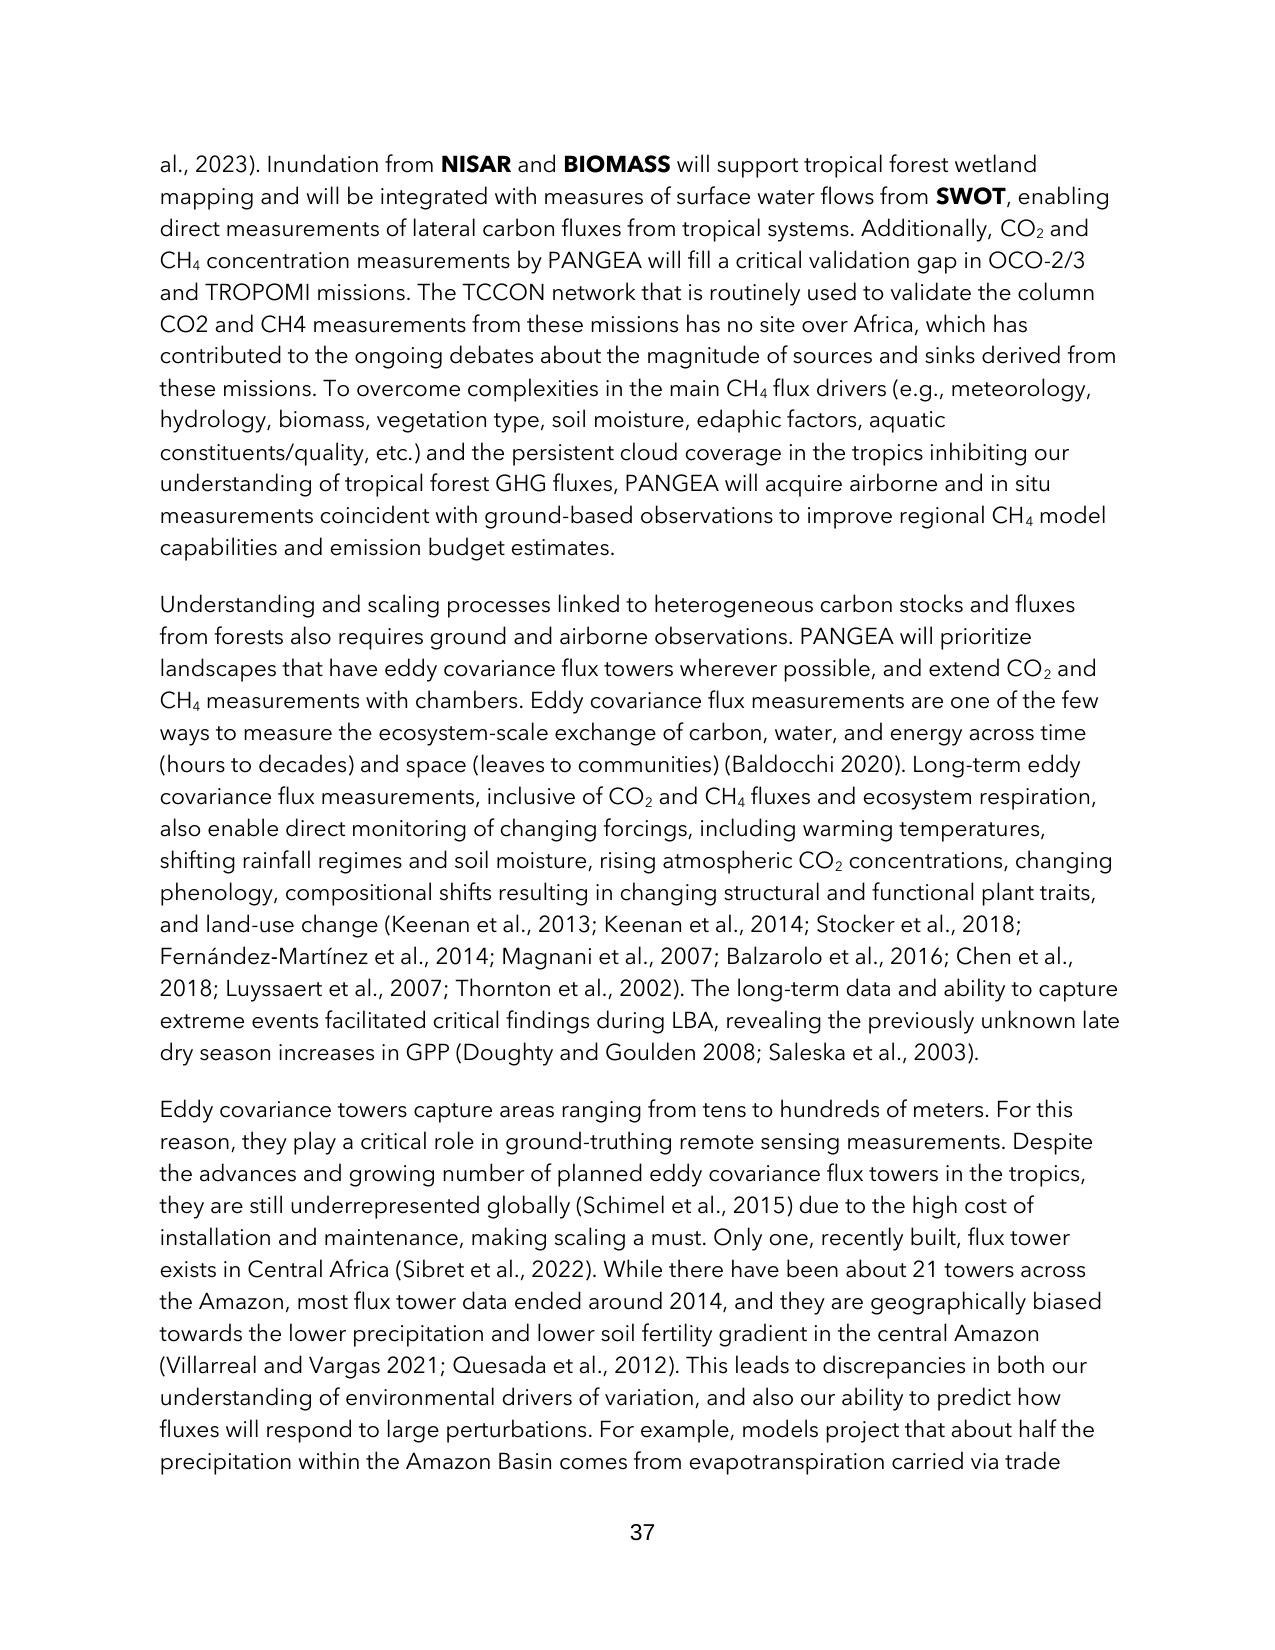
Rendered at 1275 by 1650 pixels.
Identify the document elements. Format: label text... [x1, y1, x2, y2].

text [159, 1095, 1125, 1475]
text Understanding and scaling processes linked to heterogeneous carbon stocks and fluxes from forests also requires ground and airborne observations. PANGEA will prioritize landscapes that have eddy covariance flux towers wherever possible, and extend CO2 and CH4 measurements with chambers. Eddy covariance flux measurements are one of the few ways to measure the ecosystem-scale exchange of carbon, water, and energy across time (hours to decades) and space (leaves to communities) (Baldocchi 2020). Long-term eddy covariance flux measurements, inclusive of CO2 and CH4 fluxes and ecosystem respiration, also enable direct monitoring of changing forcings, including warming temperatures, shifting rainfall regimes and soil moisture, rising atmospheric CO2 concentrations, changing phenology, compositional shifts resulting in changing structural and functional plant traits, and land-use change (Keenan et al., 2013; Keenan et al., 2014; Stocker et al., 2018; Fernández‐Martínez et al., 2014; Magnani et al., 2007; Balzarolo et al., 2016; Chen et al., 2018; Luyssaert et al., 2007; Thornton et al., 2002). The long-term data and ability to capture extreme events facilitated critical findings during LBA, revealing the previously unknown late dry season increases in GPP (Doughty and Goulden 2008; Saleska et al., 2003). [159, 591, 1125, 1066]
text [159, 150, 1125, 562]
